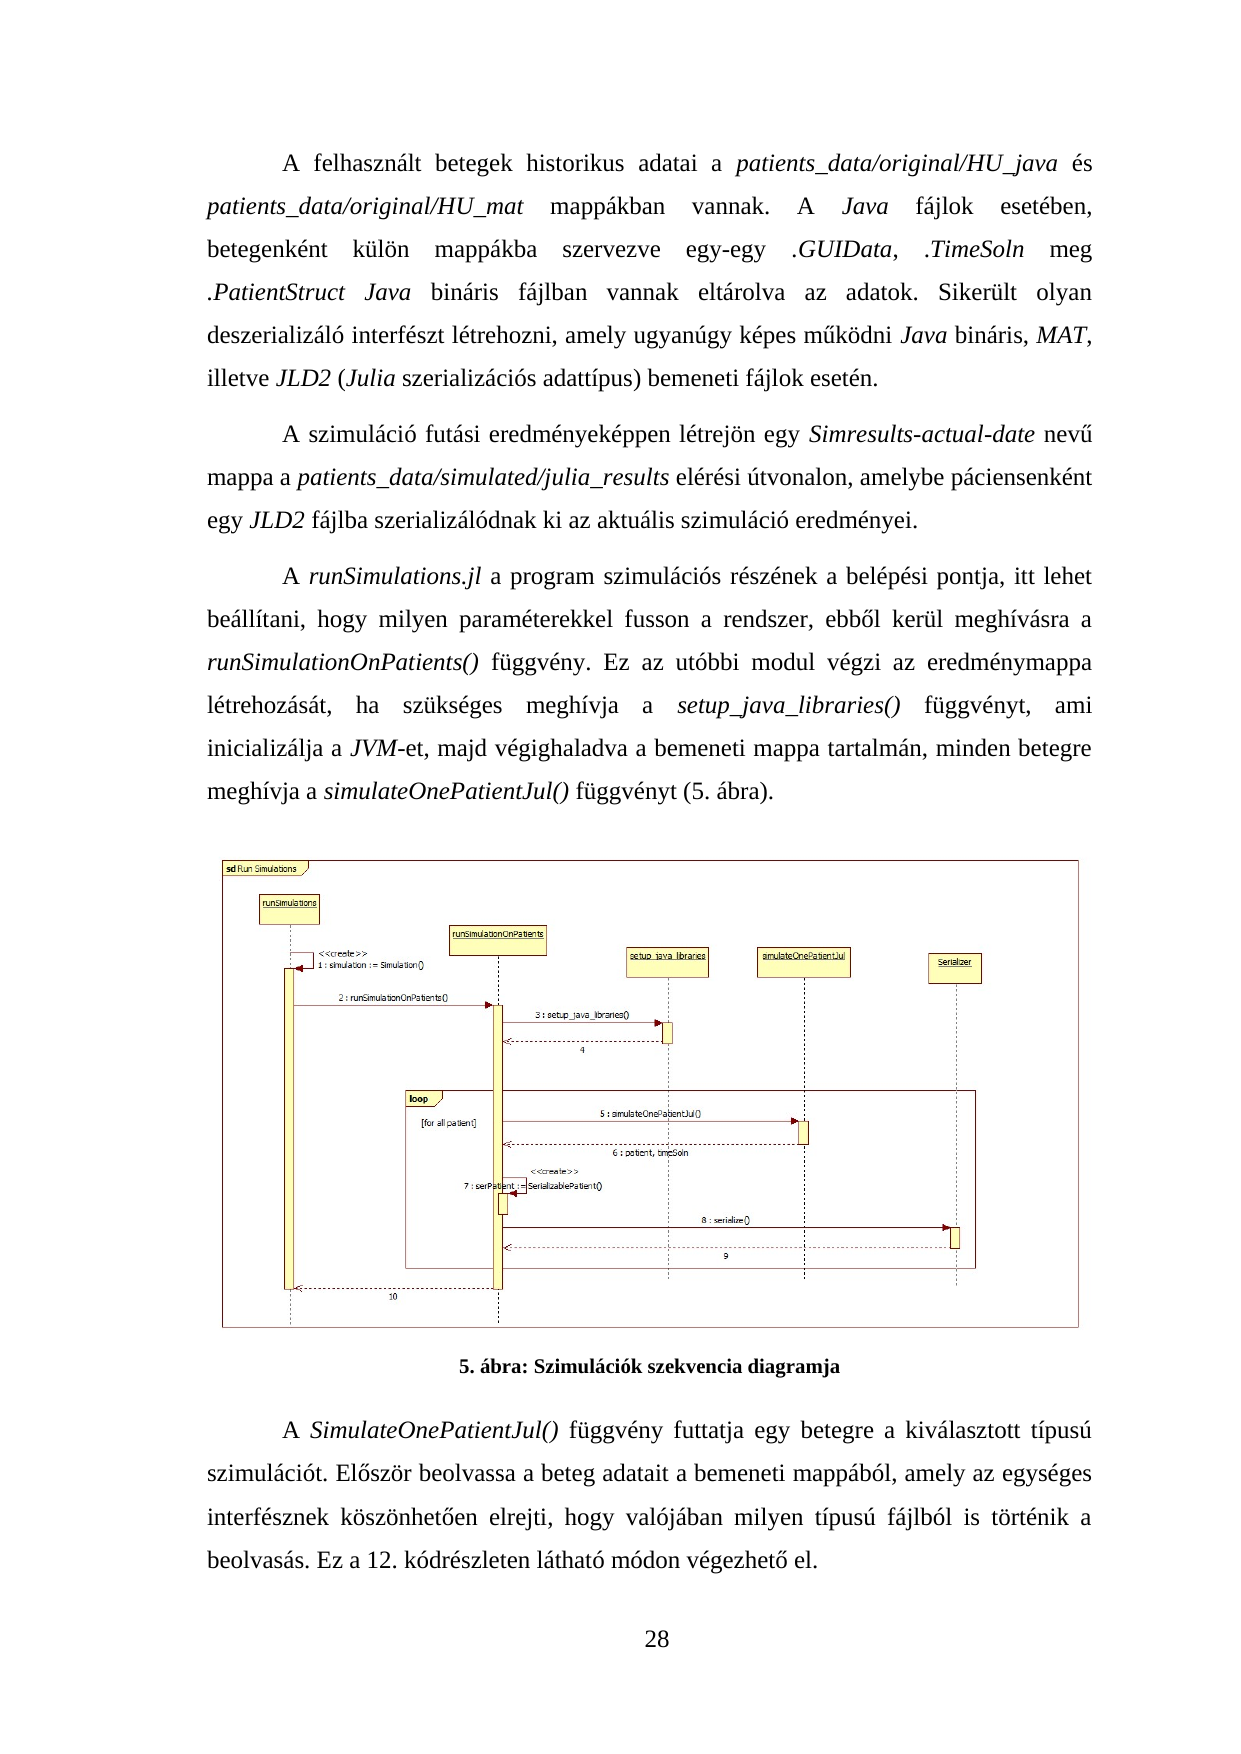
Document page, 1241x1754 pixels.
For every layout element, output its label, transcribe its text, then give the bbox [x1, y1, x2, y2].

text 5. ábra: Szimulációk szekvencia diagramja [207, 1354, 1092, 1378]
text A felhasznált betegek historikus adatai a patients_data/original/HU_java és patients_data/original/HU_mat mappákban vannak. A Java fájlok esetében, betegenként külön mappákba szervezve egy-egy .GUIData, .TimeSoln meg .PatientStruct Java bináris fájlban vannak eltárolva az adatok. Sikerült olyan deszerializáló interfészt létrehozni, amely ugyanúgy képes működni Java bináris, MAT, illetve JLD2 (Julia szerializációs adattípus) bemeneti fájlok esetén. [207, 148, 1092, 392]
picture [206, 844, 1093, 1342]
text A szimuláció futási eredményeképpen létrejön egy Simresults-actual-date nevű mappa a patients_data/simulated/julia_results elérési útvonalon, amelybe páciensenként egy JLD2 fájlba szerializálódnak ki az aktuális szimuláció eredményei. [207, 419, 1092, 534]
text A SimulateOnePatientJul() függvény futtatja egy betegre a kiválasztott típusú szimulációt. Először beolvassa a beteg adatait a bemeneti mappából, amely az egységes interfésznek köszönhetően elrejti, hogy valójában milyen típusú fájlból is történik a beolvasás. Ez a 12. kódrészleten látható módon végezhető el. [207, 1415, 1092, 1573]
text A runSimulations.jl a program szimulációs részének a belépési pontja, itt lehet beállítani, hogy milyen paraméterekkel fusson a rendszer, ebből kerül meghívásra a runSimulationOnPatients() függvény. Ez az utóbbi modul végzi az eredménymappa létrehozását, ha szükséges meghívja a setup_java_libraries() függvényt, ami inicializálja a JVM-et, majd végighaladva a bemeneti mappa tartalmán, minden betegre meghívja a simulateOnePatientJul() függvényt (5. ábra). [207, 561, 1092, 805]
